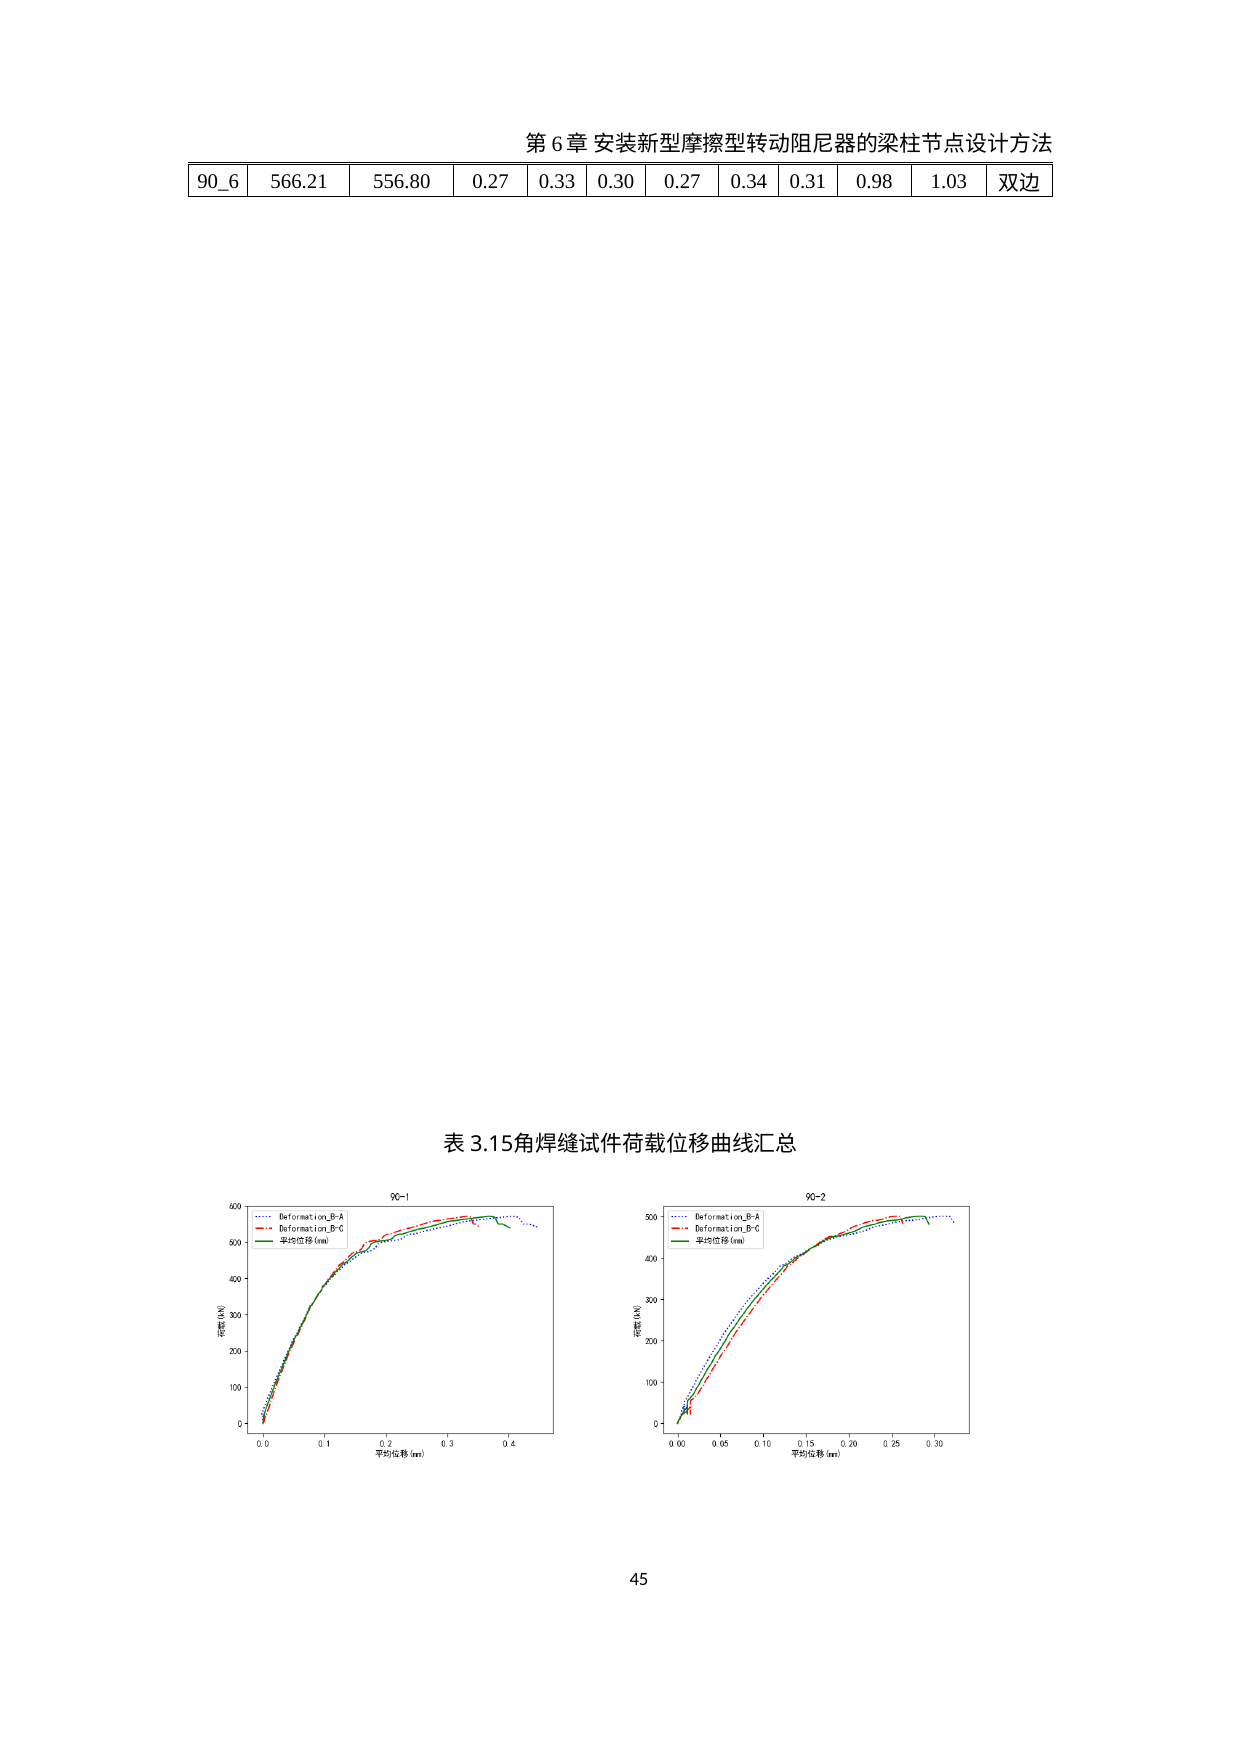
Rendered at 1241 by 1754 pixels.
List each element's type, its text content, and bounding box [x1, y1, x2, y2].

picture [198, 1170, 592, 1466]
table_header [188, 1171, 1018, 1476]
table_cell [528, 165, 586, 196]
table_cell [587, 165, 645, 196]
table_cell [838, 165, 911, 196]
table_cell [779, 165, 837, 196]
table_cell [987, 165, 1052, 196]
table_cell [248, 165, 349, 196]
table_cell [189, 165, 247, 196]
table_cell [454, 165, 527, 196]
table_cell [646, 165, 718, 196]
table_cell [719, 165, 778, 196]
picture [614, 1170, 1008, 1466]
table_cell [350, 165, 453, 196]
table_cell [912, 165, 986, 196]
